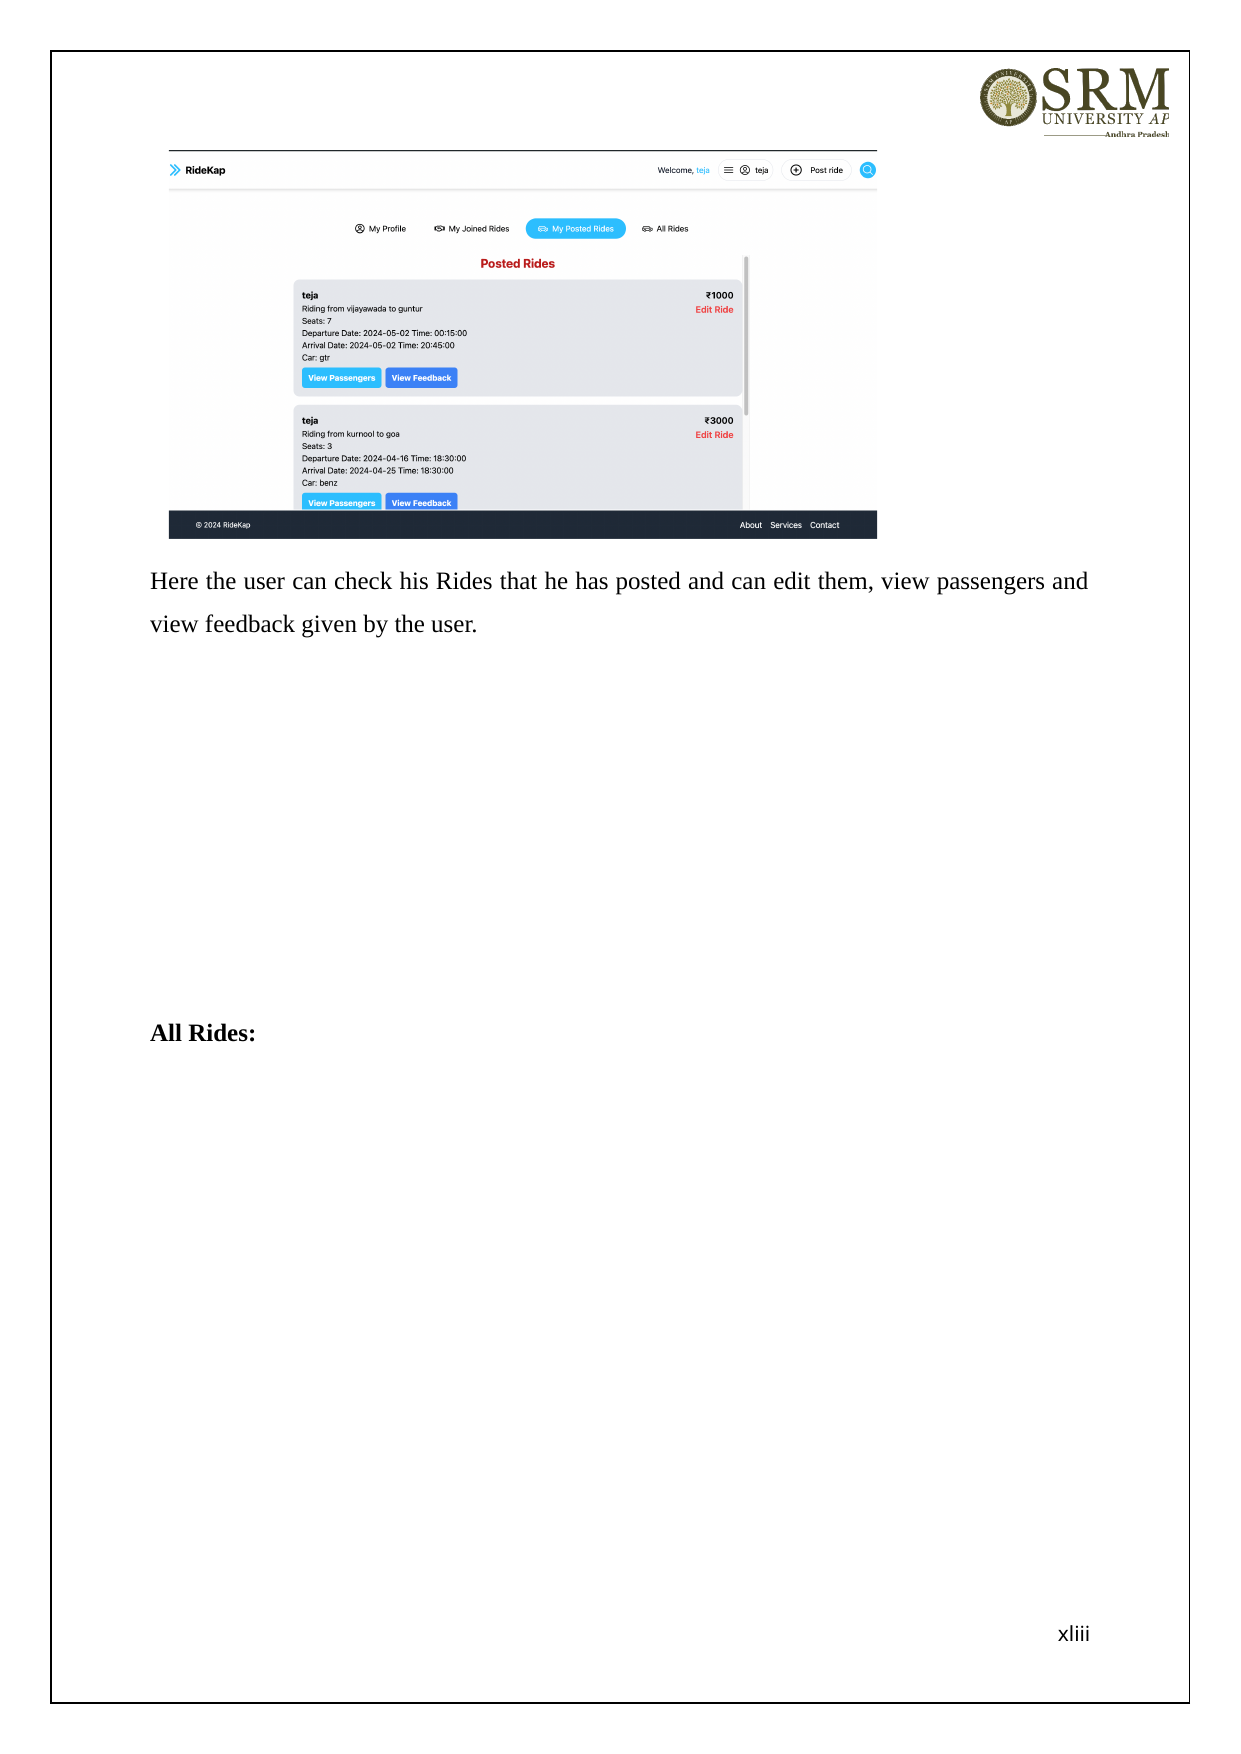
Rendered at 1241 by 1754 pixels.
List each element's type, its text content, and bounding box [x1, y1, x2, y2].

picture [980, 68, 1169, 137]
text Here the user can check his Rides that he has posted and can edit them, view passengers and view feedback given by the user. [150, 566, 1090, 638]
text All Rides: [150, 1018, 1090, 1047]
